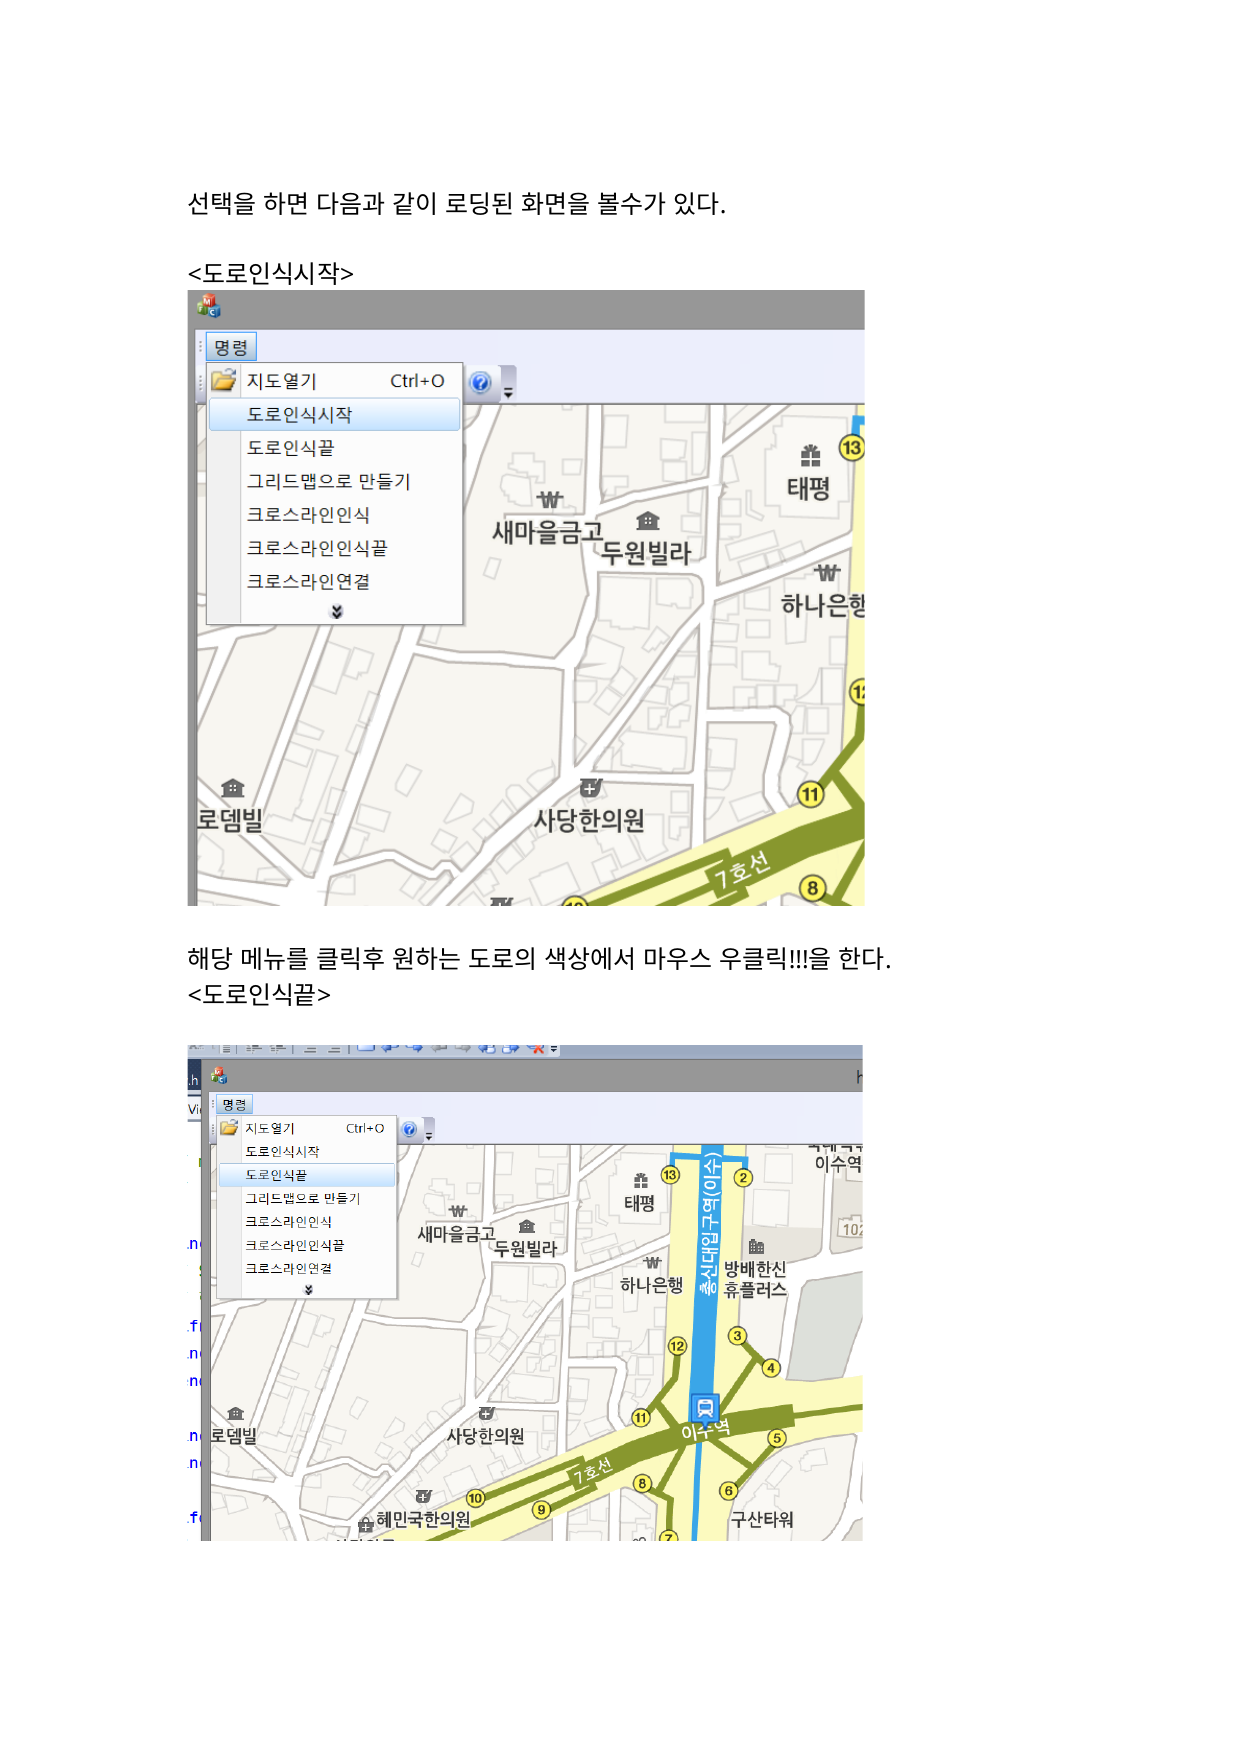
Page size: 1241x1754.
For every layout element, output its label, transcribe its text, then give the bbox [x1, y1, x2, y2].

picture [187, 1045, 863, 1541]
picture [187, 290, 865, 906]
text <도로인식끝> [187, 976, 1053, 1012]
text 해당 메뉴를 클릭후 원하는 도로의 색상에서 마우스 우클릭!!!을 한다. [187, 939, 1053, 976]
text 선택을 하면 다음과 같이 로딩된 화면을 볼수가 있다. [187, 184, 1053, 220]
text <도로인식시작> [187, 254, 1053, 291]
